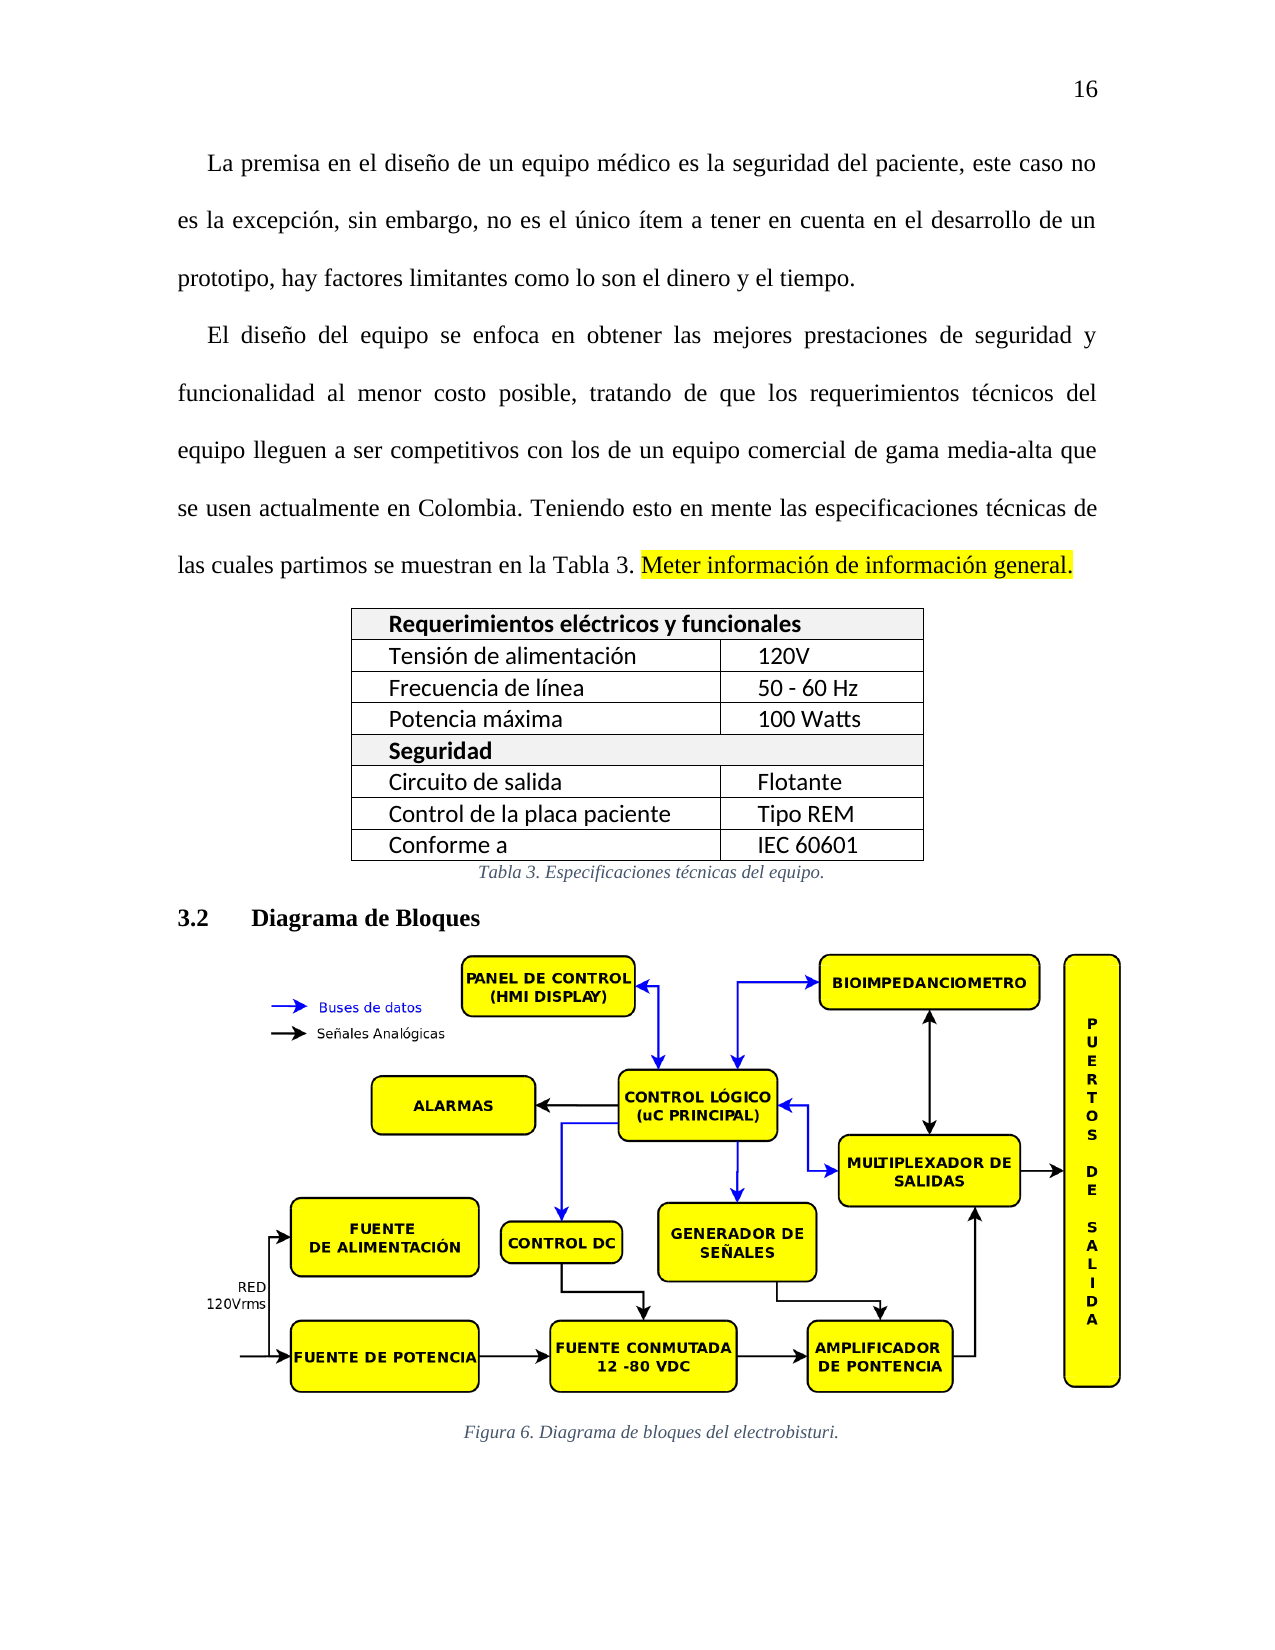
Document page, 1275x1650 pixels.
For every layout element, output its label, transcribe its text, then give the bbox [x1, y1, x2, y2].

subtitle Diagrama de Bloques [177, 903, 1098, 932]
table_cell 100 Watts [721, 703, 923, 734]
table_cell IEC 60601 [721, 830, 923, 860]
table_cell Conforme a [352, 830, 720, 860]
table_cell Seguridad [352, 735, 923, 765]
table_cell 120V [721, 640, 923, 671]
table_header Requerimientos eléctricos y funcionales [352, 609, 923, 639]
table_cell Flotante [721, 766, 923, 797]
table_cell Potencia máxima [352, 703, 720, 734]
text El diseño del equipo se enfoca en obtener las mejores prestaciones de seguridad y funcionalidad al menor costo posible, tratando de que los requerimientos técnicos del equipo lleguen a ser competitivos con los de un equipo comercial de gama media-alta que se usen actualmente en Colombia. Teniendo esto en mente las especificaciones técnicas de las cuales partimos se muestran en la Tabla 3. Meter información de información general. [177, 320, 1098, 579]
table_cell Tensión de alimentación [352, 640, 720, 671]
table_cell 50 - 60 Hz [721, 672, 923, 702]
text La premisa en el diseño de un equipo médico es la seguridad del paciente, este caso no es la excepción, sin embargo, no es el único ítem a tener en cuenta en el desarrollo de un prototipo, hay factores limitantes como lo son el dinero y el tiempo. [177, 148, 1098, 291]
table_cell Frecuencia de línea [352, 672, 720, 702]
table_cell Circuito de salida [352, 766, 720, 797]
picture [206, 953, 1128, 1393]
table_cell Tipo REM [721, 798, 923, 828]
table_cell Control de la placa paciente [352, 798, 720, 828]
